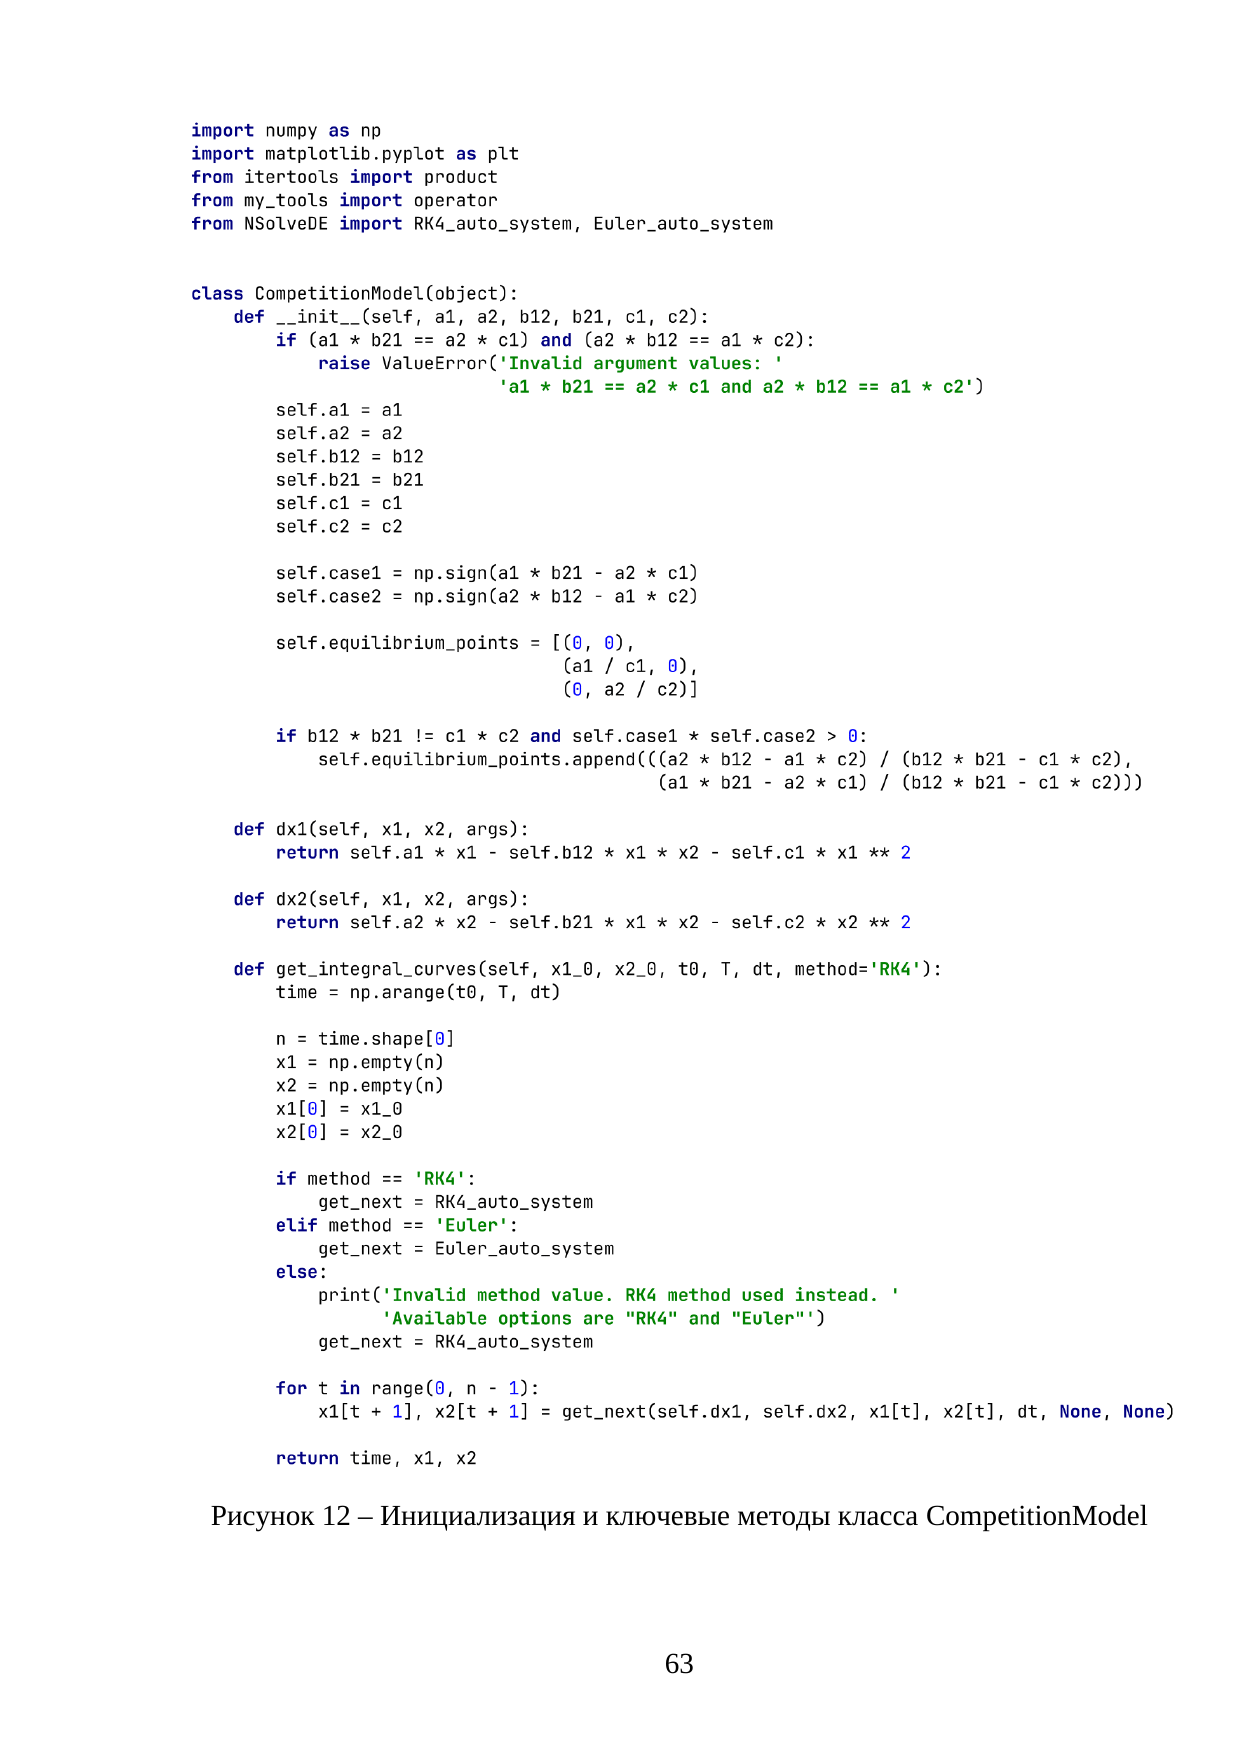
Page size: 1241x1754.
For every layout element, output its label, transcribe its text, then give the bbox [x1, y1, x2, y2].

picture [180, 118, 1178, 1482]
text Инициализация и ключевые методы класса CompetitionModel [177, 1498, 1181, 1531]
